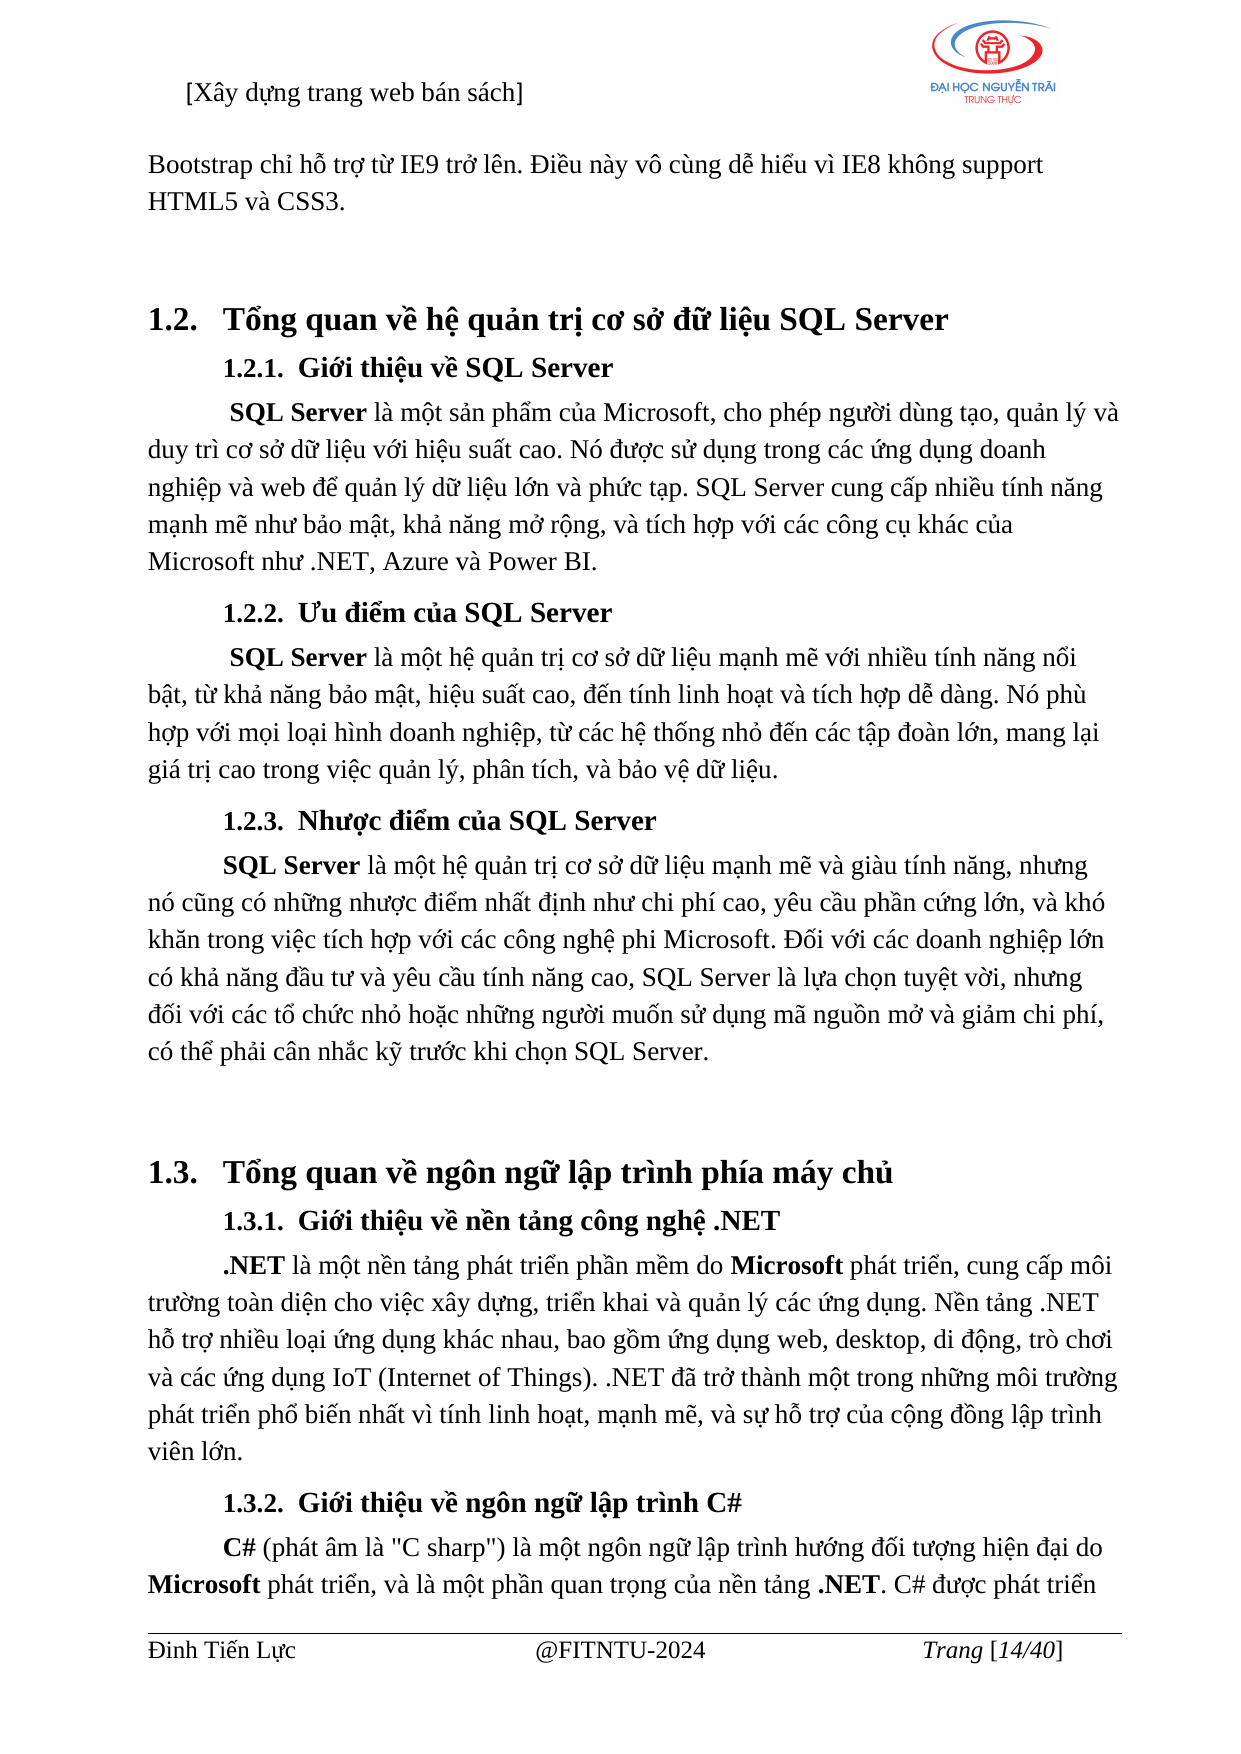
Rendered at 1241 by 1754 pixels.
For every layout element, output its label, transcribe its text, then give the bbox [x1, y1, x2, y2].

subtitle Ưu điểm của SQL Server [223, 595, 1122, 628]
subtitle Giới thiệu về nền tảng công nghệ .NET [223, 1203, 1122, 1236]
text SQL Server là một hệ quản trị cơ sở dữ liệu mạnh mẽ và giàu tính năng, nhưng nó cũng có những nhược điểm nhất định như chi phí cao, yêu cầu phần cứng lớn, và khó khăn trong việc tích hợp với các công nghệ phi Microsoft. Đối với các doanh nghiệp lớn có khả năng đầu tư và yêu cầu tính năng cao, SQL Server là lựa chọn tuyệt vời, nhưng đối với các tổ chức nhỏ hoặc những người muốn sử dụng mã nguồn mở và giảm chi phí, có thể phải cân nhắc kỹ trước khi chọn SQL Server. [148, 849, 1122, 1066]
picture [923, 15, 1062, 108]
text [148, 1531, 1122, 1599]
subtitle Giới thiệu về ngôn ngữ lập trình C# [223, 1485, 1122, 1519]
text SQL Server là một hệ quản trị cơ sở dữ liệu mạnh mẽ với nhiều tính năng nổi bật, từ khả năng bảo mật, hiệu suất cao, đến tính linh hoạt và tích hợp dễ dàng. Nó phù hợp với mọi loại hình doanh nghiệp, từ các hệ thống nhỏ đến các tập đoàn lớn, mang lại giá trị cao trong việc quản lý, phân tích, và bảo vệ dữ liệu. [148, 641, 1122, 784]
subtitle Nhược điểm của SQL Server [223, 803, 1122, 836]
subtitle Giới thiệu về SQL Server [223, 350, 1122, 383]
subtitle Tổng quan về ngôn ngữ lập trình phía máy chủ [148, 1152, 1122, 1190]
subtitle Tổng quan về hệ quản trị cơ sở đữ liệu SQL Server [148, 299, 1122, 337]
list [148, 148, 1122, 216]
text .NET là một nền tảng phát triển phần mềm do Microsoft phát triển, cung cấp môi trường toàn diện cho việc xây dựng, triển khai và quản lý các ứng dụng. Nền tảng .NET hỗ trợ nhiều loại ứng dụng khác nhau, bao gồm ứng dụng web, desktop, di động, trò chơi và các ứng dụng IoT (Internet of Things). .NET đã trở thành một trong những môi trường phát triển phổ biến nhất vì tính linh hoạt, mạnh mẽ, và sự hỗ trợ của cộng đồng lập trình viên lớn. [148, 1249, 1122, 1466]
text SQL Server là một sản phẩm của Microsoft, cho phép người dùng tạo, quản lý và duy trì cơ sở dữ liệu với hiệu suất cao. Nó được sử dụng trong các ứng dụng doanh nghiệp và web để quản lý dữ liệu lớn và phức tạp. SQL Server cung cấp nhiều tính năng mạnh mẽ như bảo mật, khả năng mở rộng, và tích hợp với các công cụ khác của Microsoft như .NET, Azure và Power BI. [148, 396, 1122, 576]
